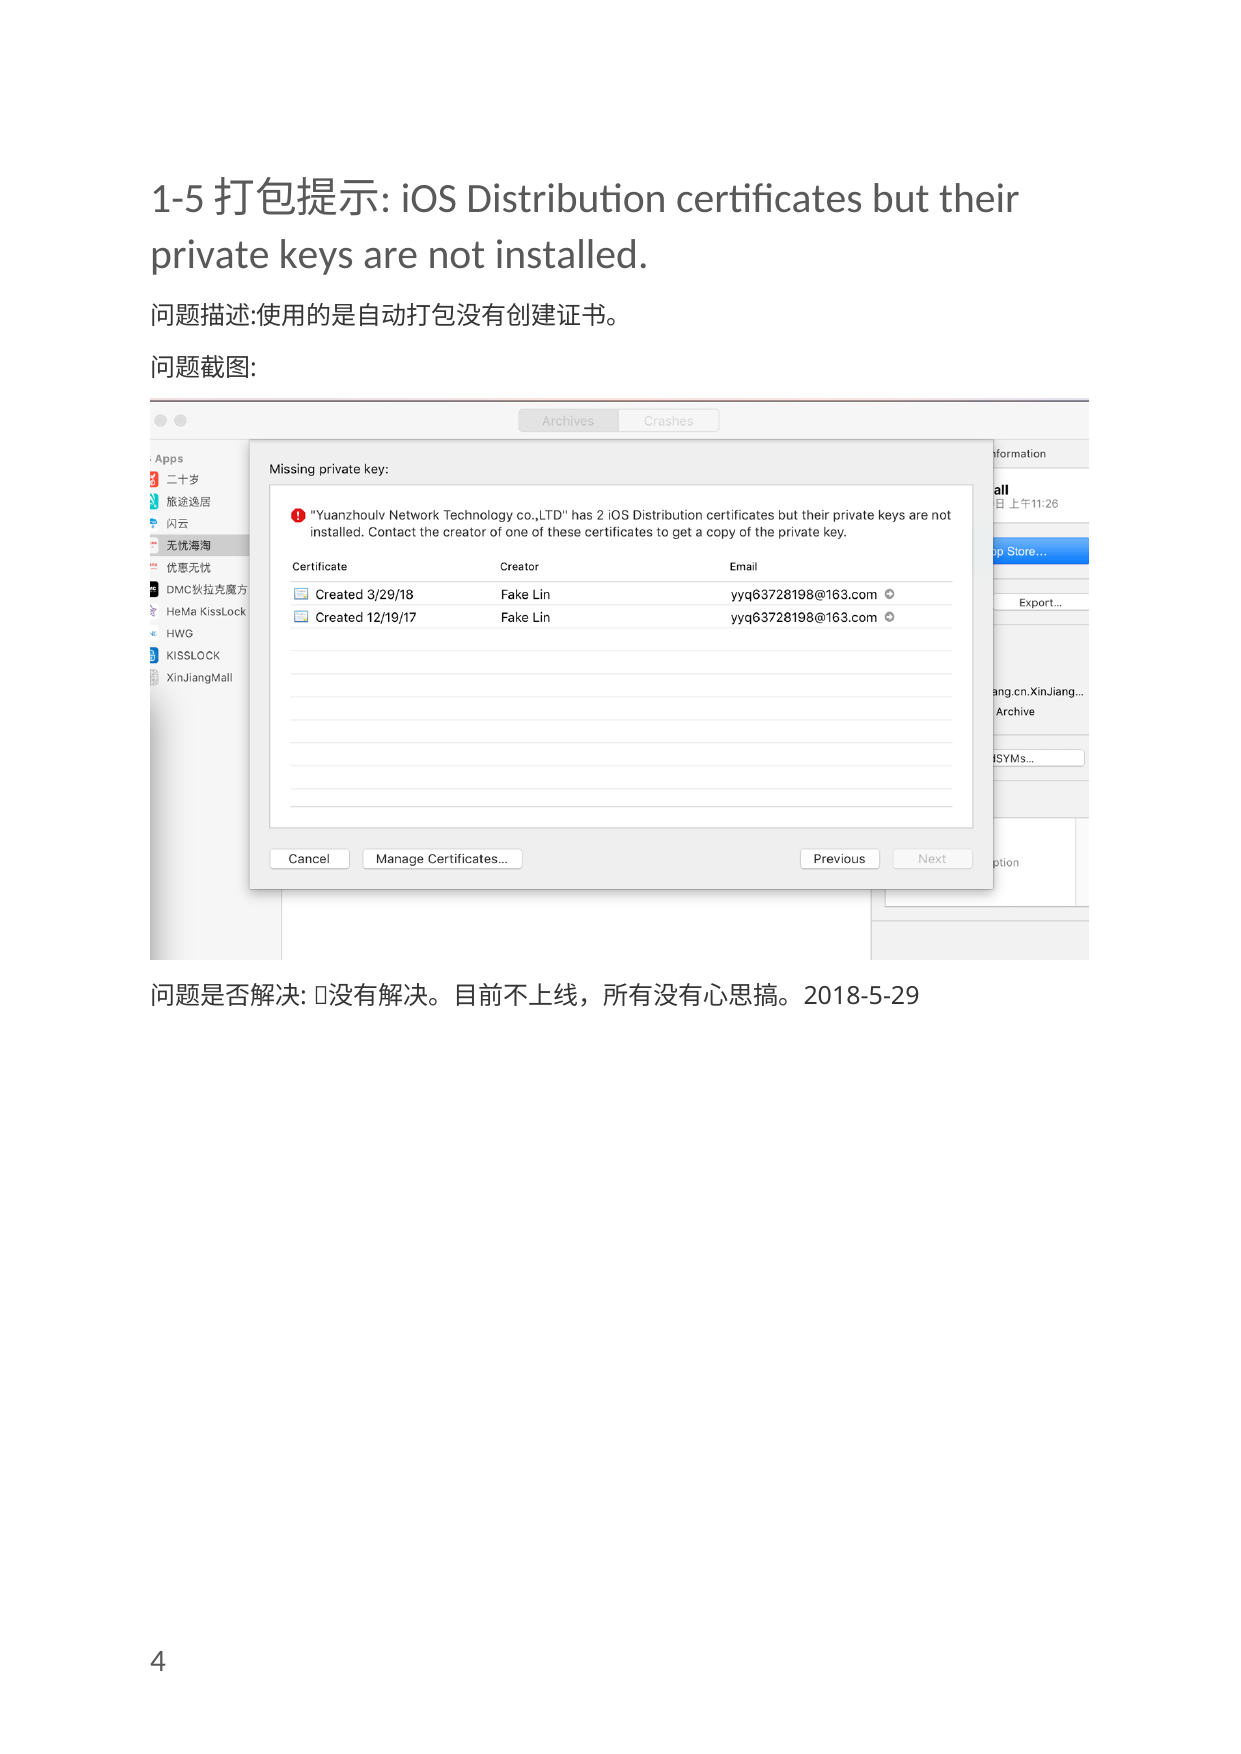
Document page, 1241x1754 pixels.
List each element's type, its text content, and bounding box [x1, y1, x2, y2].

text 问题截图: [150, 347, 1090, 384]
text 问题描述:使用的是自动打包没有创建证书。 [150, 296, 1090, 332]
subtitle 1-5打包提示: iOS Distribution certificates but their private keys are not installed. [150, 164, 1090, 279]
picture [150, 398, 1089, 960]
text 问题是否解决: ❌没有解决。目前不上线，所有没有心思搞。2018-5-29 [150, 975, 1090, 1012]
